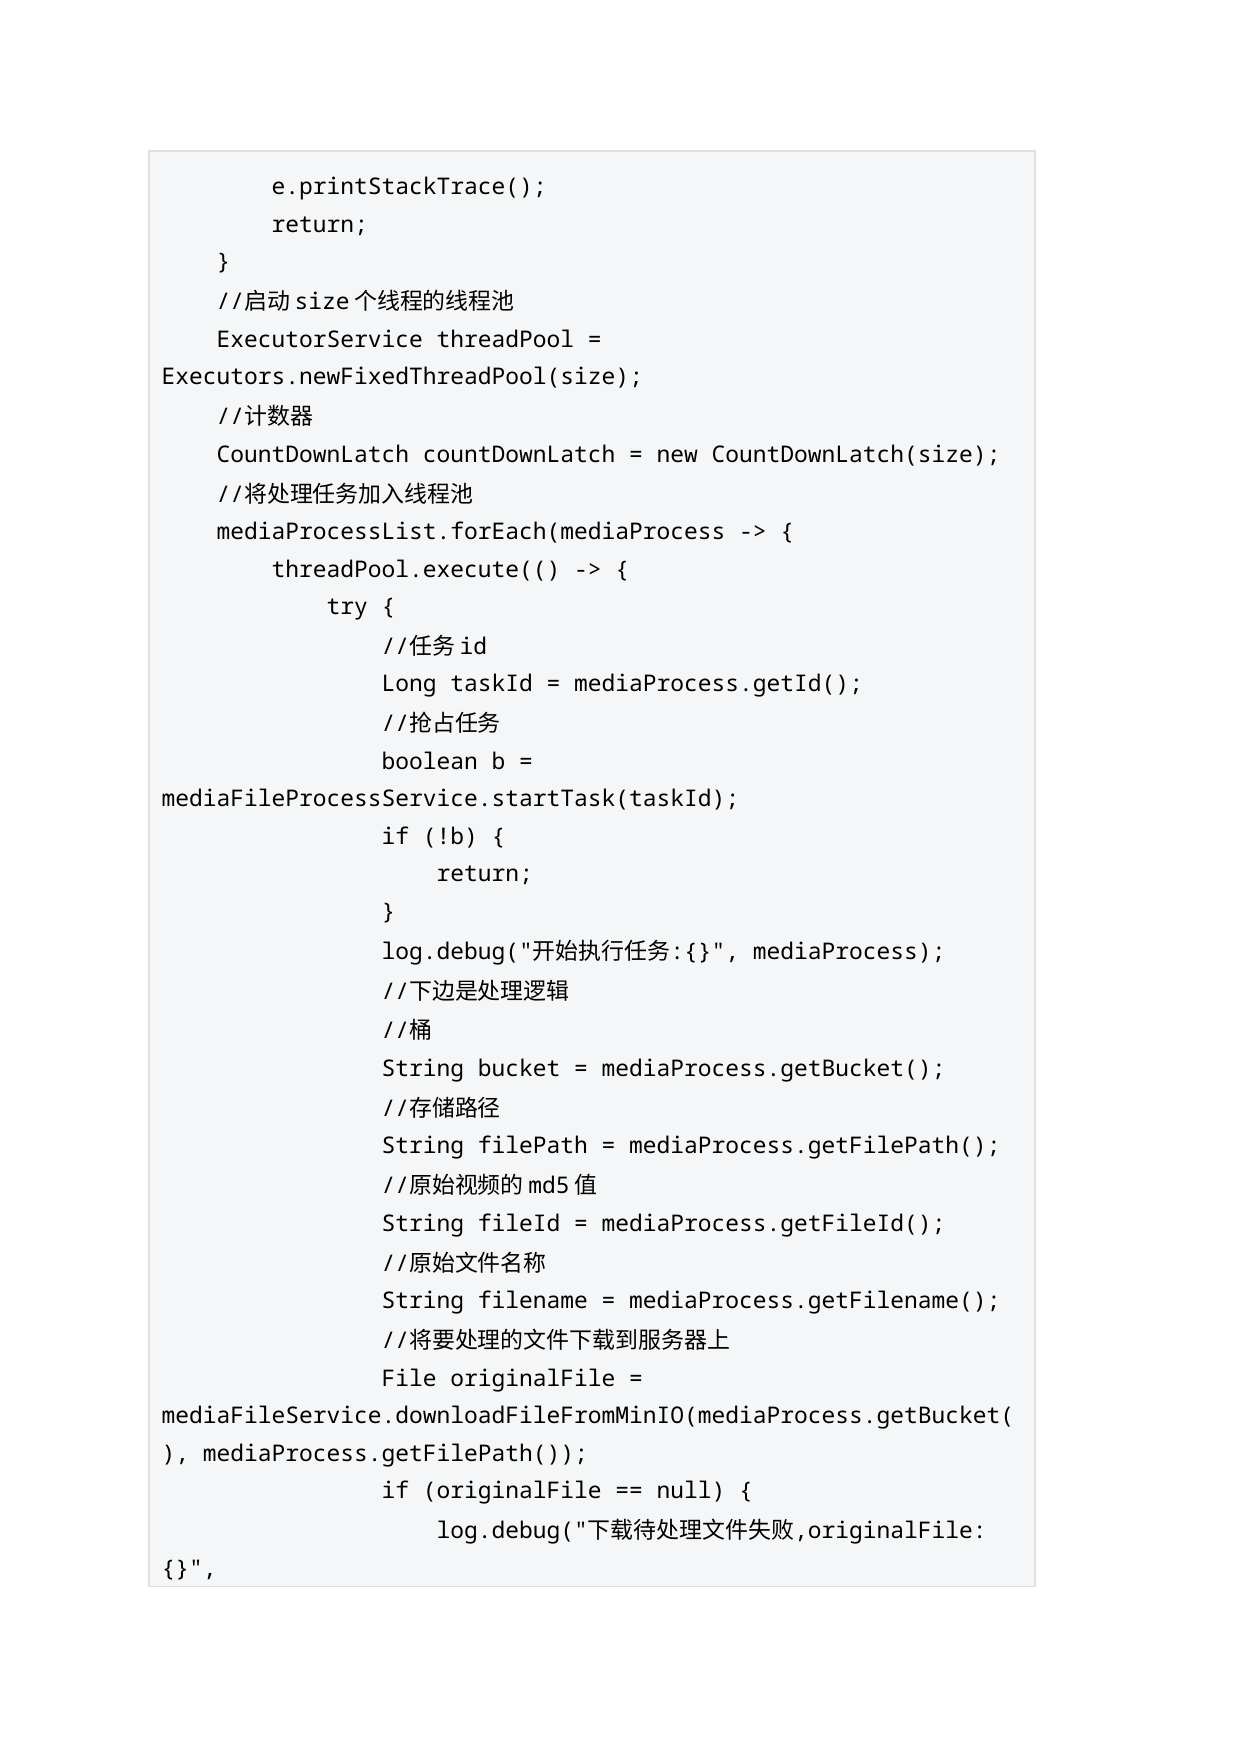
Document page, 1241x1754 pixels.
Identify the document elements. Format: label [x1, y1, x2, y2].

table_header [150, 152, 1034, 1586]
